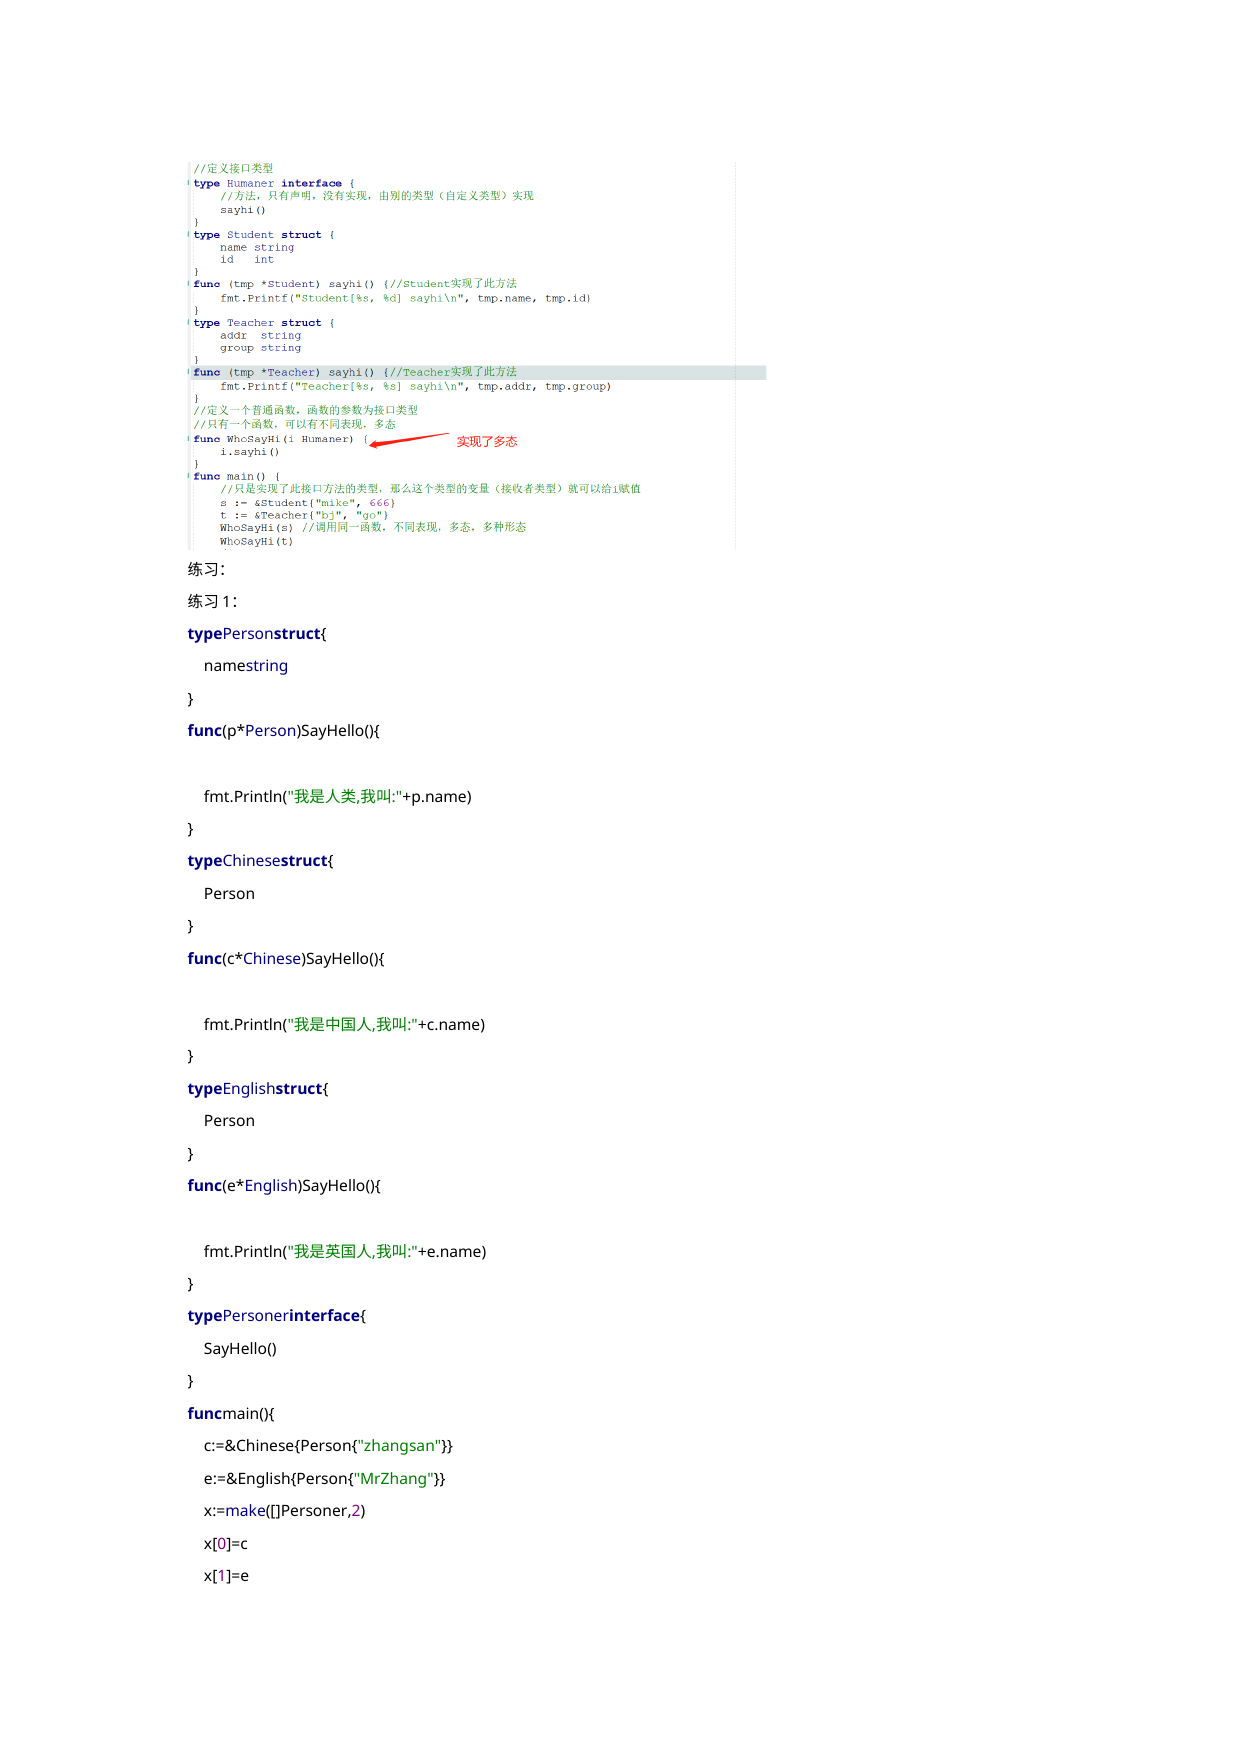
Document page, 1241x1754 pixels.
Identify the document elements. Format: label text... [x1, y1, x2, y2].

text func(p*Person)SayHello(){ [187, 714, 1053, 747]
picture [187, 162, 767, 550]
text typePersonstruct{ [187, 617, 1053, 649]
text e:=&English{Person{"MrZhang"}} [187, 1462, 1053, 1494]
text 练习： [187, 552, 1053, 584]
text fmt.Println("我是英国人,我叫:"+e.name) [187, 1234, 1053, 1267]
text } [187, 909, 1053, 942]
text c:=&Chinese{Person{"zhangsan"}} [187, 1429, 1053, 1462]
text } [187, 812, 1053, 844]
text } [187, 1267, 1053, 1299]
text Person [187, 1104, 1053, 1137]
text fmt.Println("我是人类,我叫:"+p.name) [187, 779, 1053, 812]
text x:=make([]Personer,2) [187, 1494, 1053, 1527]
text 练习1： [187, 584, 1053, 617]
text typeChinesestruct{ [187, 844, 1053, 877]
text namestring [187, 649, 1053, 682]
text } [187, 682, 1053, 714]
text typeEnglishstruct{ [187, 1072, 1053, 1104]
text } [187, 1137, 1053, 1169]
text funcmain(){ [187, 1397, 1053, 1429]
text } [187, 1364, 1053, 1397]
text typePersonerinterface{ [187, 1299, 1053, 1332]
text SayHello() [187, 1332, 1053, 1364]
text x[1]=e [187, 1559, 1053, 1592]
text func(c*Chinese)SayHello(){ [187, 942, 1053, 974]
text Person [187, 877, 1053, 909]
text func(e*English)SayHello(){ [187, 1169, 1053, 1202]
text fmt.Println("我是中国人,我叫:"+c.name) [187, 1007, 1053, 1039]
text } [187, 1039, 1053, 1072]
text x[0]=c [187, 1527, 1053, 1559]
